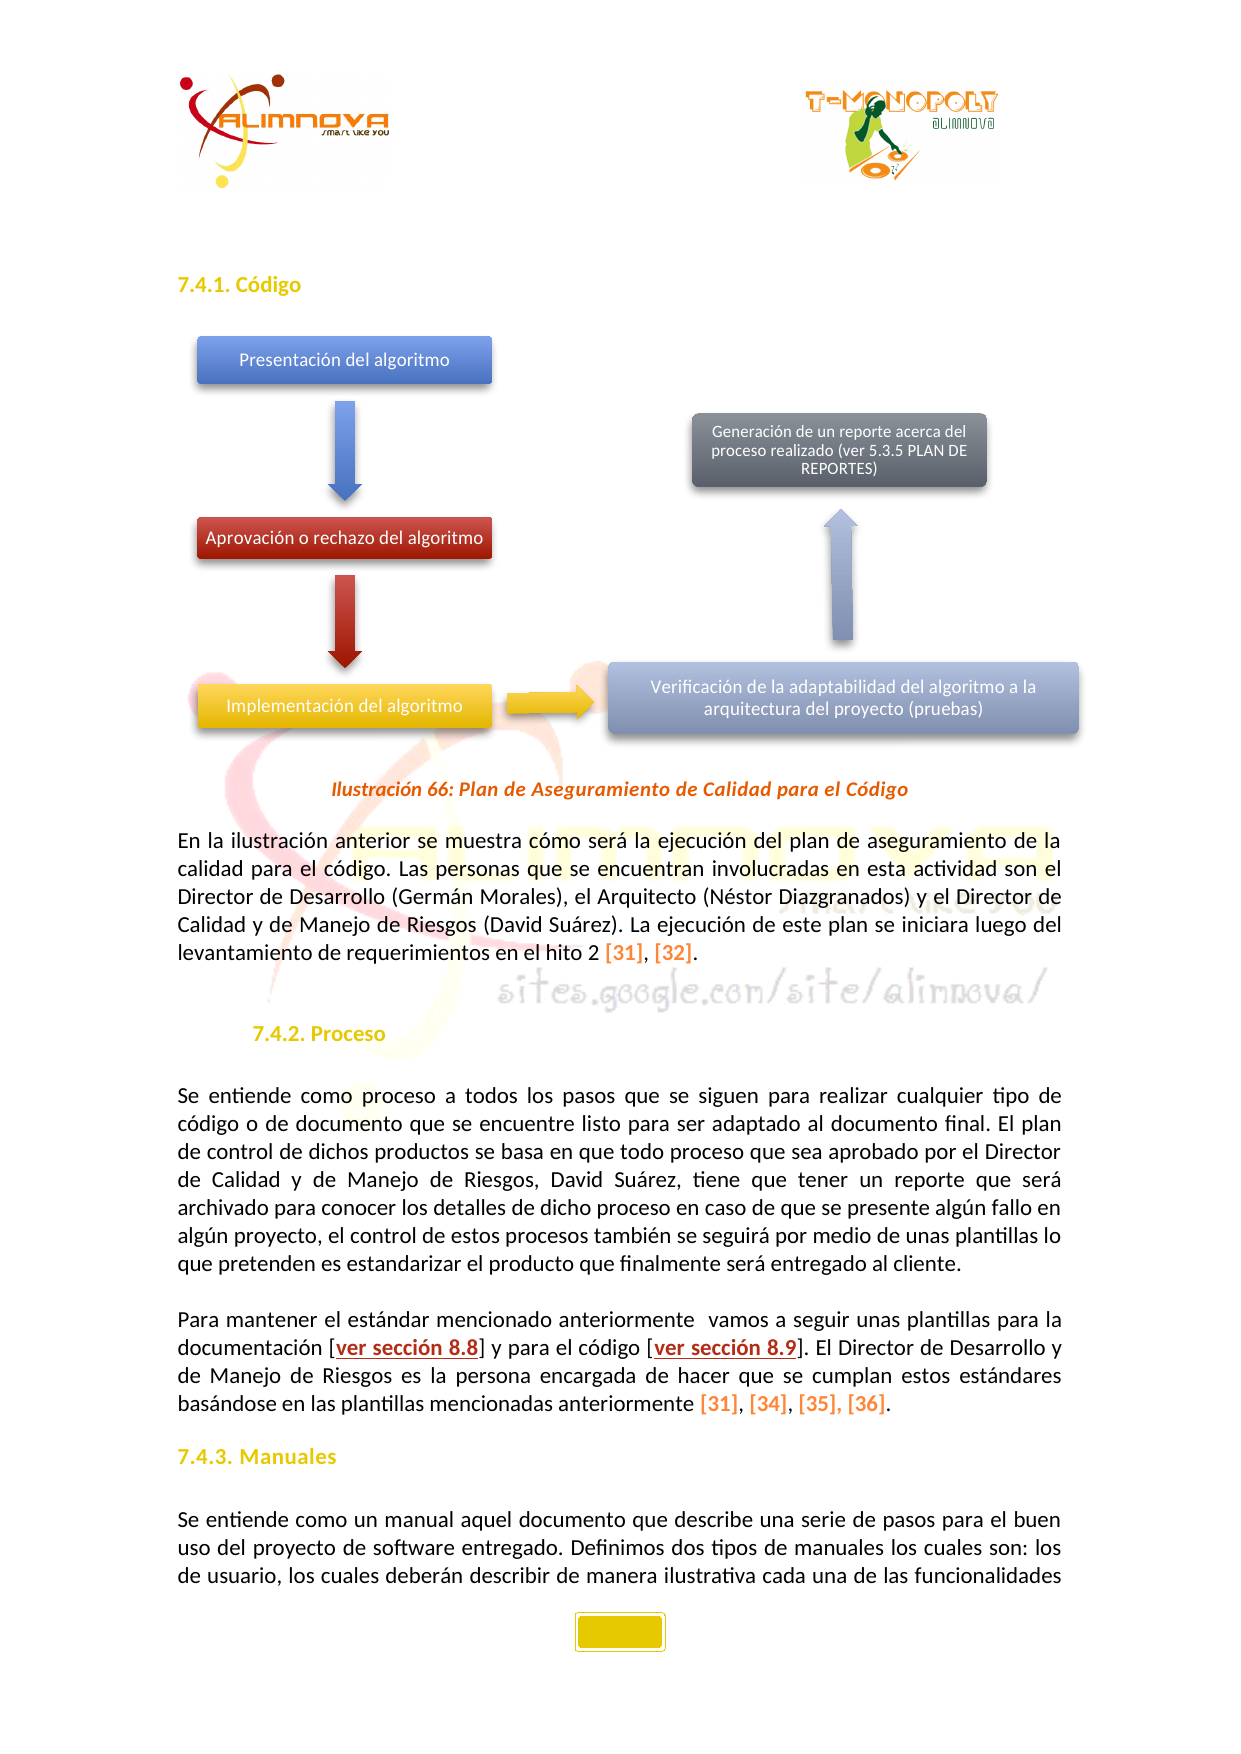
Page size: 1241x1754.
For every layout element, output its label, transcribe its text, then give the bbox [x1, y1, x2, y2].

subtitle 7.4.1. Código [177, 270, 1063, 298]
subtitle 7.4.3. Manuales [177, 1442, 1063, 1471]
subtitle 7.4.2. Proceso [252, 1019, 1063, 1047]
picture [177, 73, 389, 189]
text Se entiende como proceso a todos los pasos que se siguen para realizar cualquier tipo de código o de documento que se encuentre listo para ser adaptado al documento final. El plan de control de dichos productos se basa en que todo proceso que sea aprobado por el Director de Calidad y de Manejo de Riesgos, David Suárez, tiene que tener un reporte que será archivado para conocer los detalles de dicho proceso en caso de que se presente algún fallo en algún proyecto, el control de estos procesos también se seguirá por medio de unas plantillas lo que pretenden es estandarizar el producto que finalmente será entregado al cliente. [177, 1081, 1063, 1277]
picture [802, 79, 1002, 184]
